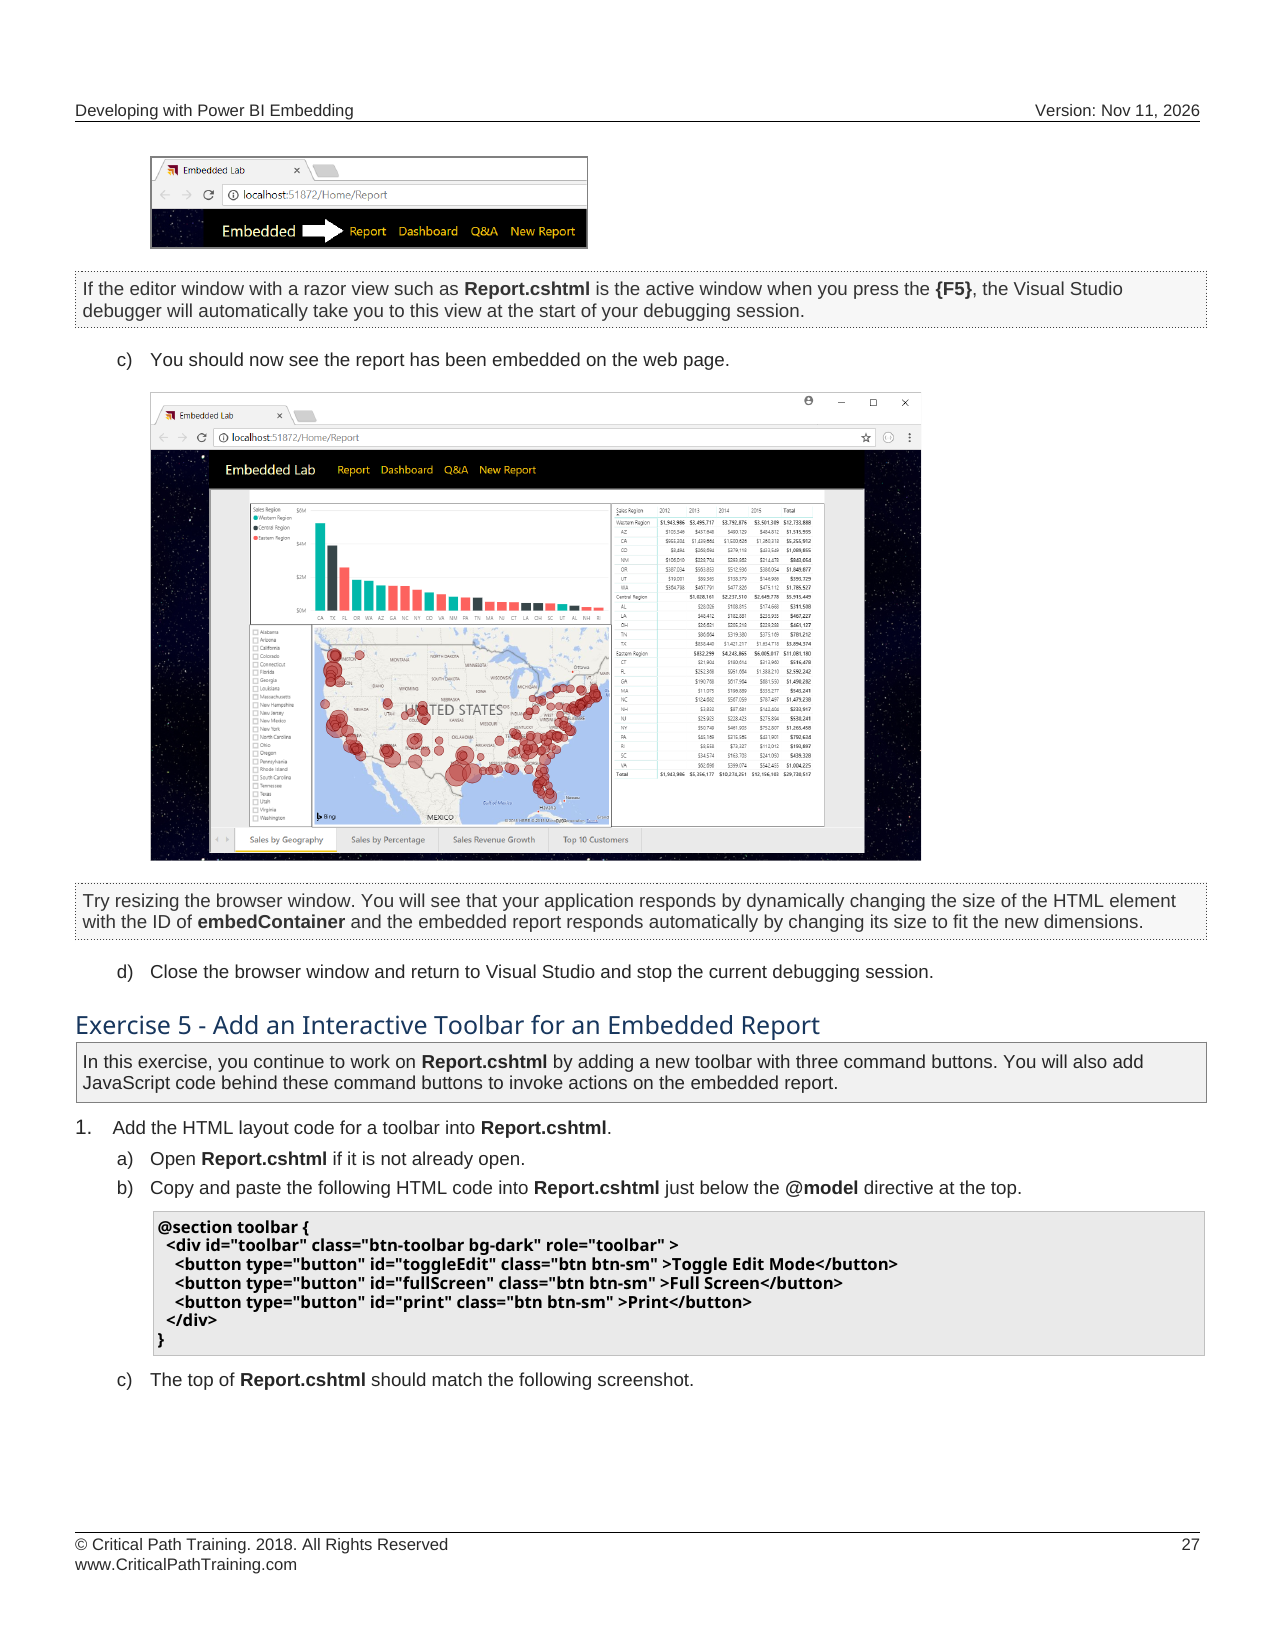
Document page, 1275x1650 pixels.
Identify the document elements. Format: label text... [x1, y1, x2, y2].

text If the editor window with a razor view such as Report.cshtml is the active window when you press the {F5}, the Visual Studio debugger will automatically take you to this view at the start of your debugging session. [75, 271, 1207, 328]
text <div id="toolbar" class="btn-toolbar bg-dark" role="toolbar" > [154, 1230, 1204, 1249]
text @section toolbar { [154, 1212, 1204, 1230]
text Close the browser window and return to Visual Studio and stop the current debugging session. [117, 961, 1200, 983]
text In this exercise, you continue to work on Report.cshtml by adding a new toolbar with three command buttons. You will also add JavaScript code behind these command buttons to invoke actions on the embedded report. [77, 1043, 1206, 1102]
text <button type="button" id="fullScreen" class="btn btn-sm" >Full Screen</button> [154, 1267, 1204, 1286]
text You should now see the report has been embedded on the web page. [117, 349, 1200, 371]
text } [154, 1324, 1204, 1355]
text The top of Report.cshtml should match the following screenshot. [117, 1368, 1200, 1390]
picture [150, 392, 922, 861]
text Try resizing the browser window. You will see that your application responds by dynamically changing the size of the HTML element with the ID of embedContainer and the embedded report responds automatically by changing its size to fit the new dimensions. [75, 882, 1207, 940]
picture [152, 158, 587, 247]
subtitle Exercise 5 - Add an Interactive Toolbar for an Embedded Report [75, 1008, 1200, 1042]
list Add the HTML layout code for a toolbar into Report.cshtml. [75, 1115, 1200, 1139]
text <button type="button" id="toggleEdit" class="btn btn-sm" >Toggle Edit Mode</button> [154, 1249, 1204, 1267]
list Open Report.cshtml if it is not already open. [117, 1147, 1200, 1169]
text <button type="button" id="print" class="btn btn-sm" >Print</button> [154, 1286, 1204, 1305]
text Copy and paste the following HTML code into Report.cshtml just below the @model directive at the top. [117, 1177, 1200, 1199]
text </div> [154, 1305, 1204, 1324]
